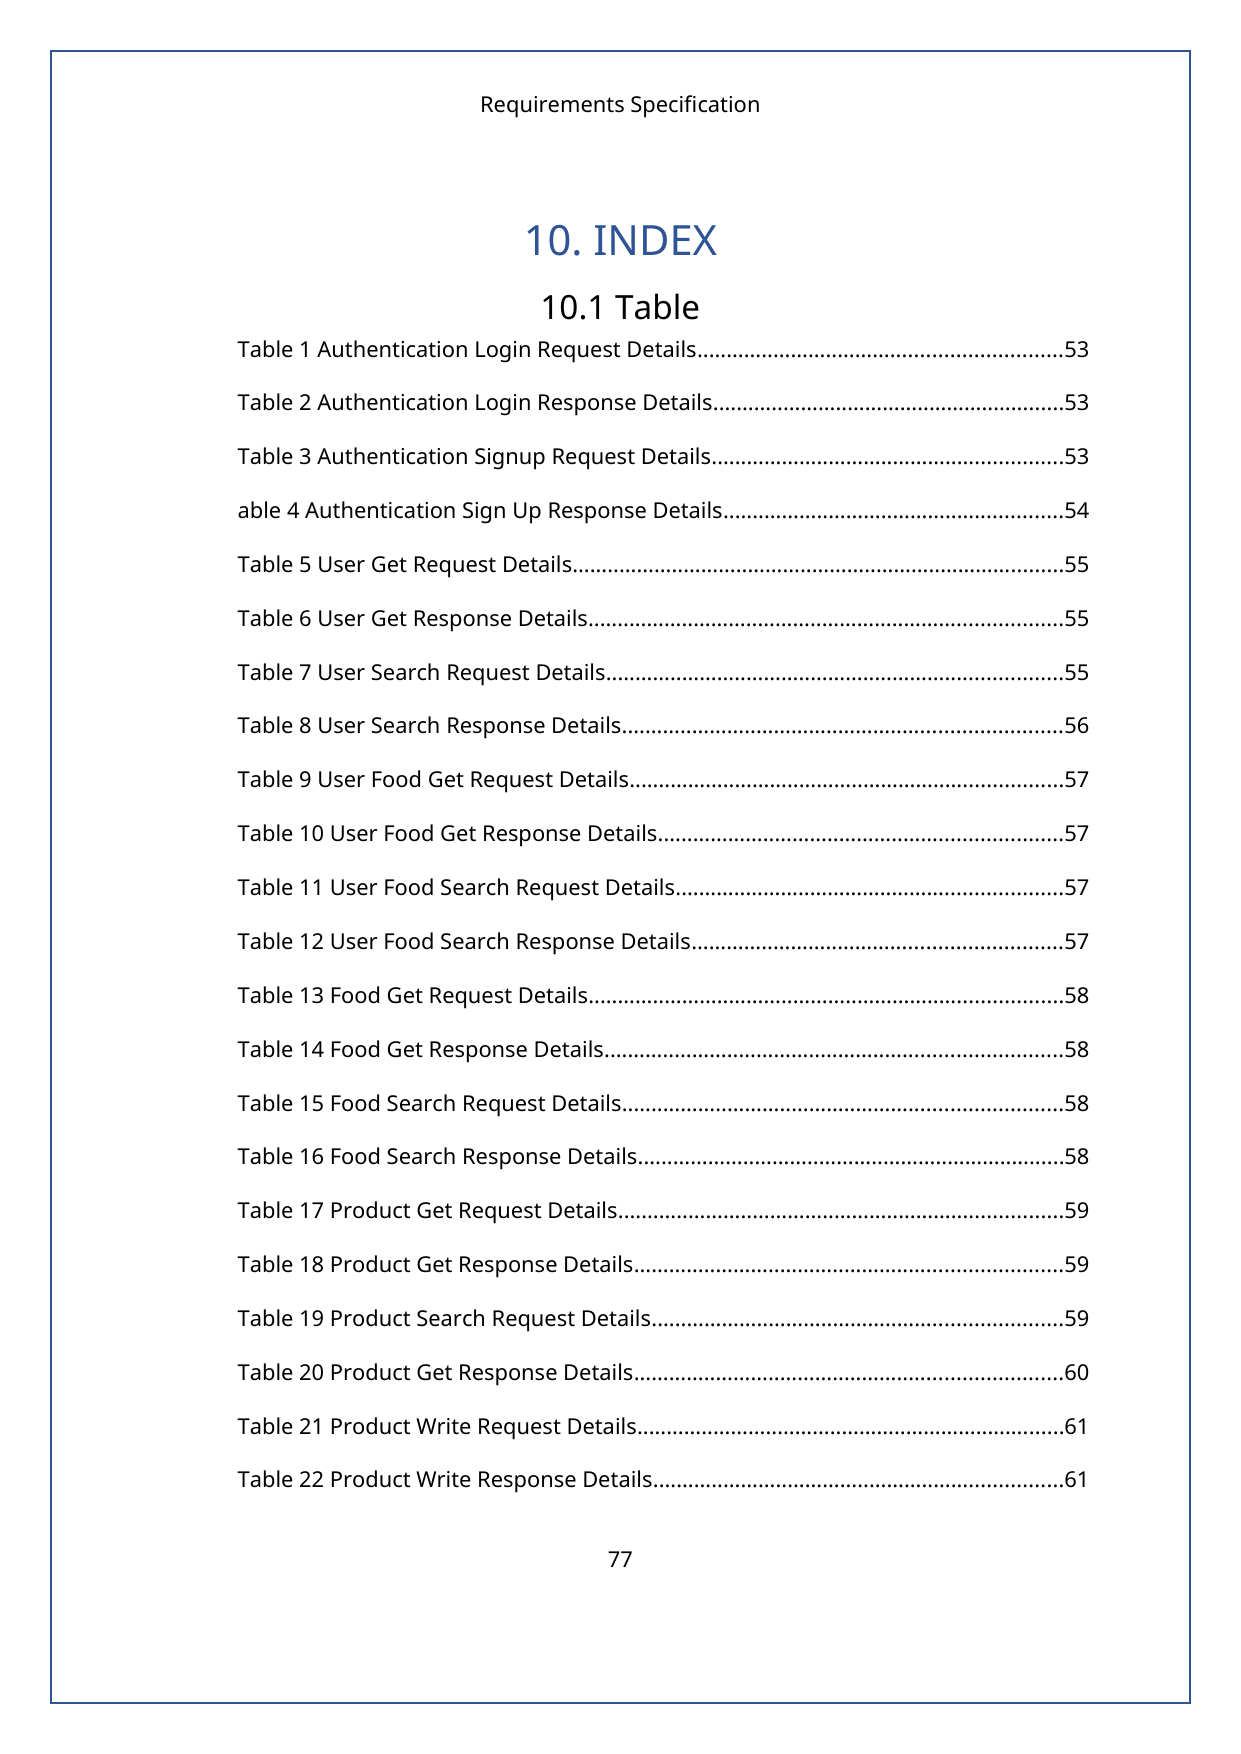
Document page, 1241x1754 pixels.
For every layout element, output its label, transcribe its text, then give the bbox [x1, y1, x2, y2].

text Table 1 Authentication Login Request Details 53 [237, 333, 1090, 363]
text Table 21 Product Write Request Details 61 [237, 1411, 1090, 1440]
text Table 22 Product Write Response Details 61 [237, 1464, 1090, 1494]
text Table 20 Product Get Response Details 60 [237, 1357, 1090, 1387]
text Table 19 Product Search Request Details 59 [237, 1303, 1090, 1333]
text Table 15 Food Search Request Details 58 [237, 1087, 1090, 1117]
text Table 9 User Food Get Request Details 57 [237, 764, 1090, 794]
text Table 12 User Food Search Response Details 57 [237, 926, 1090, 956]
subtitle 10.1 Table [150, 284, 1090, 329]
text Table 6 User Get Response Details 55 [237, 603, 1090, 633]
text Table 7 User Search Request Details 55 [237, 657, 1090, 686]
text Table 11 User Food Search Request Details 57 [237, 872, 1090, 902]
text Table 3 Authentication Signup Request Details 53 [237, 441, 1090, 471]
text Table 5 User Get Request Details 55 [237, 549, 1090, 579]
text Table 13 Food Get Request Details 58 [237, 980, 1090, 1009]
text Table 14 Food Get Response Details 58 [237, 1034, 1090, 1063]
text Table 2 Authentication Login Response Details 53 [237, 387, 1090, 417]
text Table 10 User Food Get Response Details 57 [237, 818, 1090, 848]
text Table 16 Food Search Response Details 58 [237, 1141, 1090, 1171]
text Table 18 Product Get Response Details 59 [237, 1249, 1090, 1279]
subtitle 10. INDEX [150, 211, 1090, 267]
text Table 8 User Search Response Details 56 [237, 711, 1090, 740]
text Table 17 Product Get Request Details 59 [237, 1195, 1090, 1225]
text able 4 Authentication Sign Up Response Details 54 [237, 495, 1090, 525]
